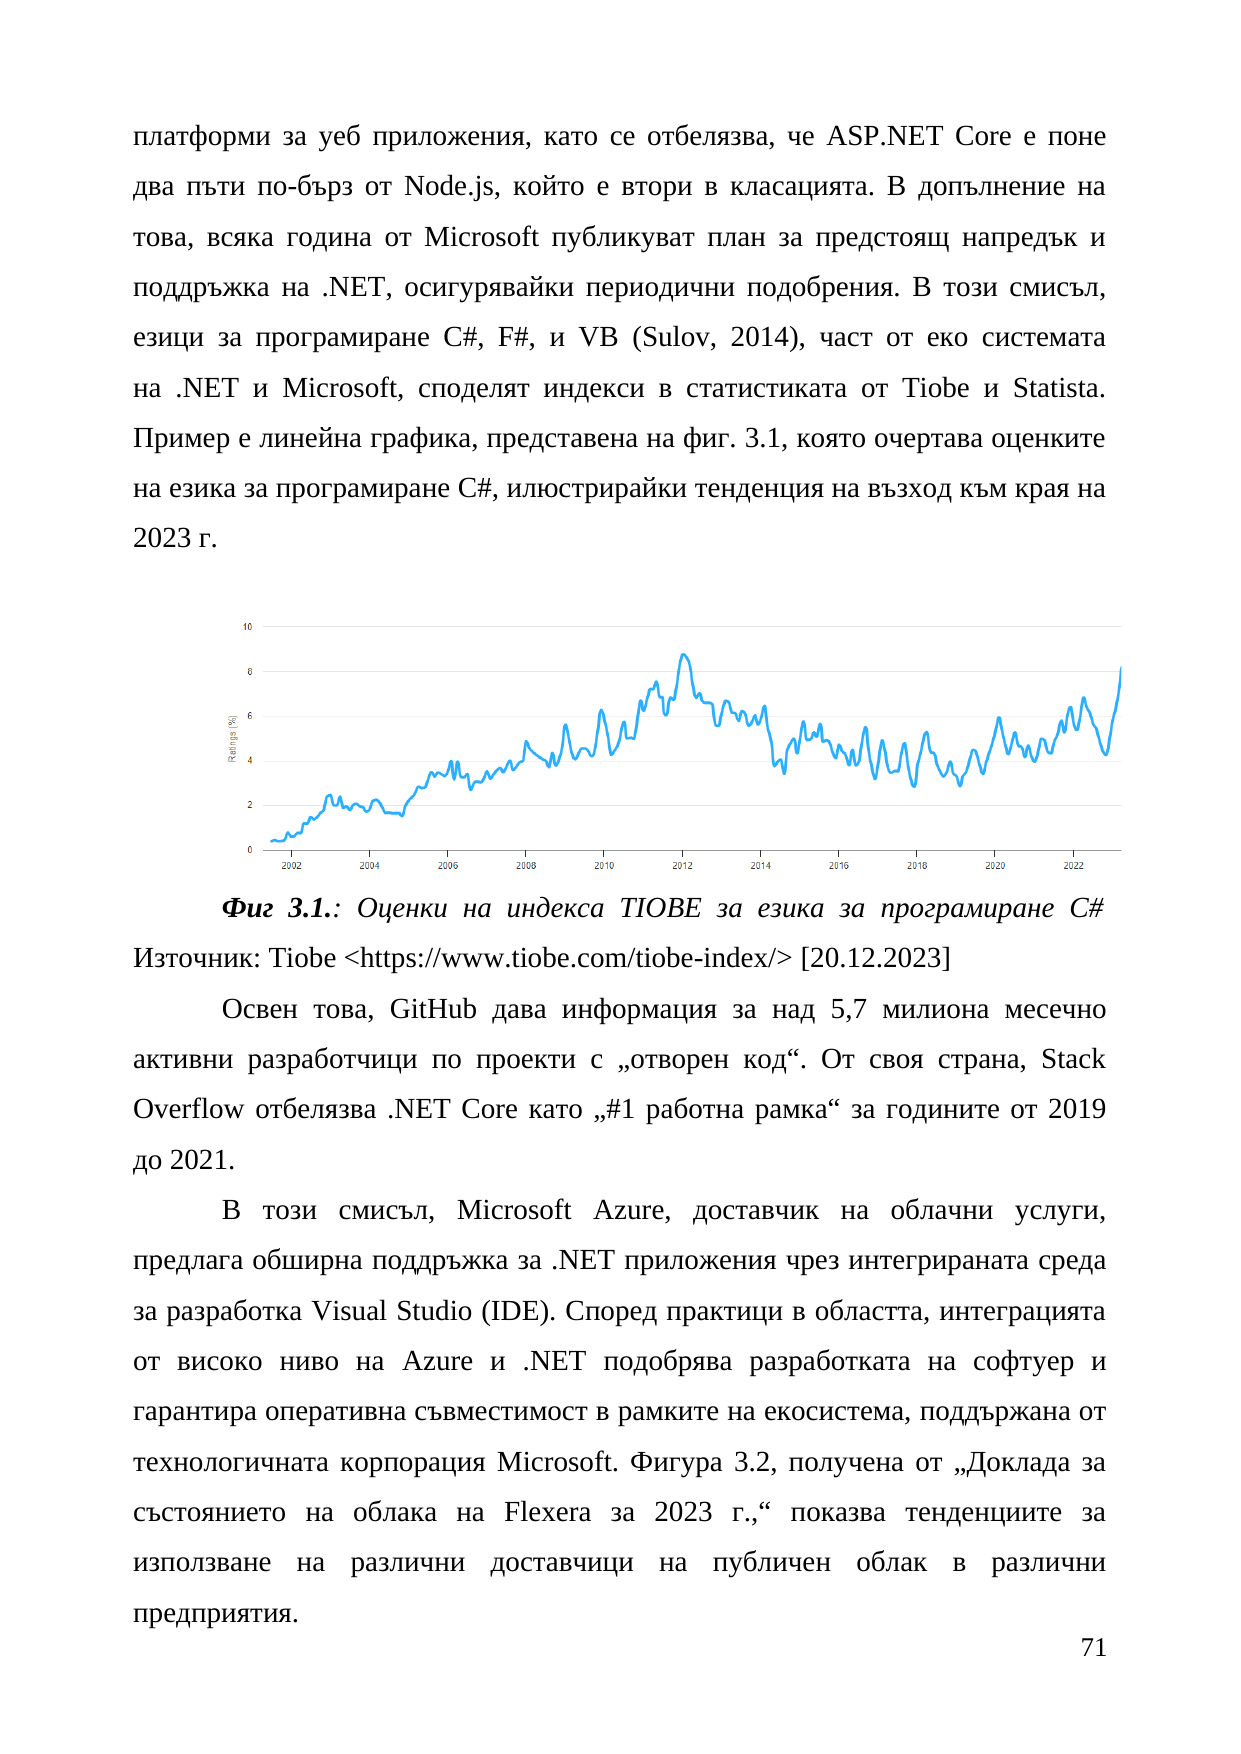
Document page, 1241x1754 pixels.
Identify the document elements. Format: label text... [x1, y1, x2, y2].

picture [221, 571, 1122, 874]
text Фиг 3.1.: Оценки на индекса TIOBE за езика за програмиране C# Източник: Tiobe <https://www.tiobe.com/tiobe-index/> [20.12.2023] [133, 890, 1107, 974]
text В този смисъл, Microsoft Azure, доставчик на облачни услуги, предлага обширна поддръжка за .NET приложения чрез интегрираната среда за разработка Visual Studio (IDE). Според практици в областта, интеграцията от високо ниво на Azure и .NET подобрява разработката на софтуер и гарантира оперативна съвместимост в рамките на екосистема, поддържана от технологичната корпорация Microsoft. Фигура 3.2, получена от „Доклада за състоянието на облака на Flexera за 2023 г.,“ показва тенденциите за използване на различни доставчици на публичен облак в различни предприятия. [133, 1192, 1107, 1628]
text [133, 118, 1107, 554]
text Освен това, GitHub дава информация за над 5,7 милиона месечно активни разработчици по проекти с „отворен код“. От своя страна, Stack Overflow отбелязва .NET Core като „#1 работна рамка“ за годините от 2019 до 2021. [133, 991, 1107, 1175]
